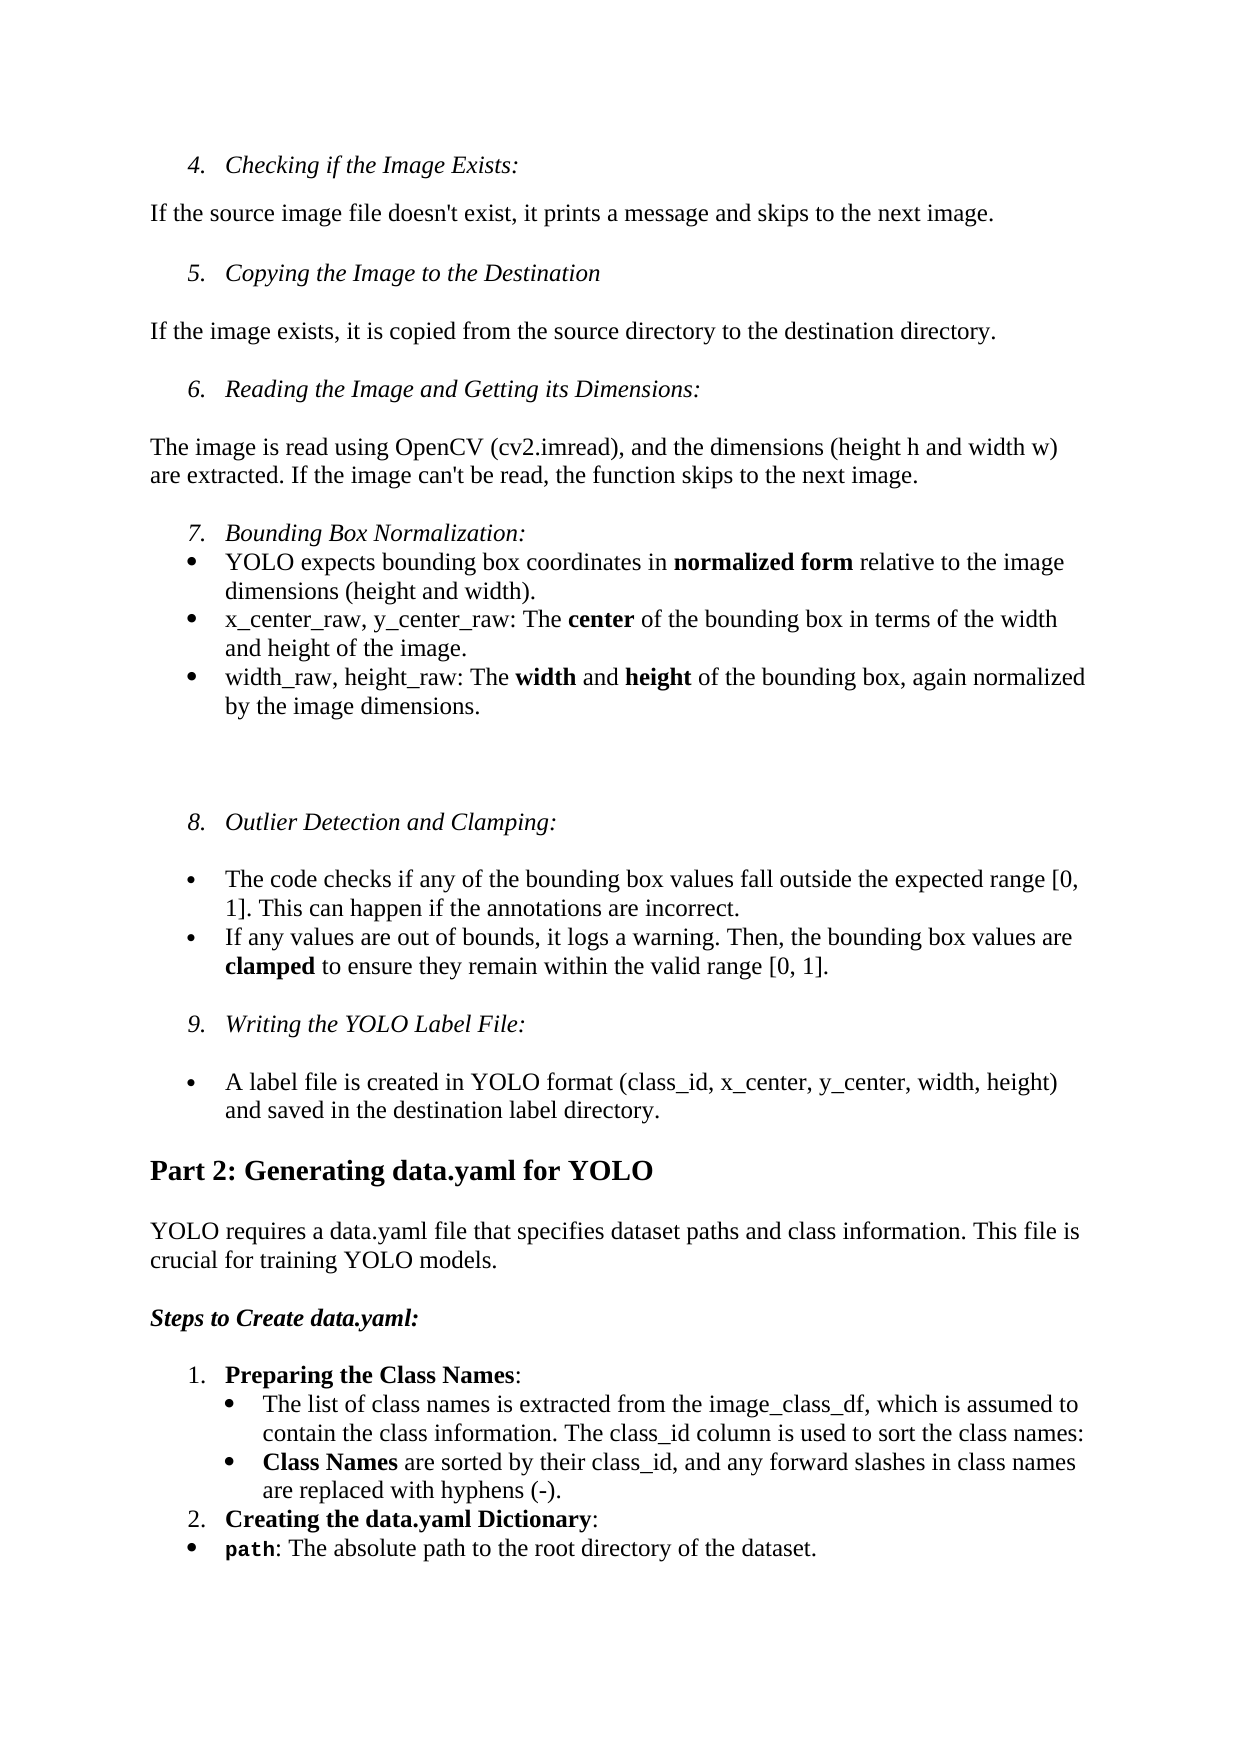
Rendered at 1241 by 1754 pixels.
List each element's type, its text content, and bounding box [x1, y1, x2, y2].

text Part 2: Generating data.yaml for YOLO [150, 1153, 1090, 1187]
list If any values are out of bounds, it logs a warning. Then, the bounding box values are clamped to ensure they remain within the valid range [0, 1]. [187, 922, 1090, 979]
list Copying the Image to the Destination [187, 258, 1090, 287]
list Writing the YOLO Label File: [187, 1009, 1090, 1037]
list x_center_raw, y_center_raw: The center of the bounding box in terms of the width and height of the image. [187, 604, 1090, 662]
text If the source image file doesn't exist, it prints a message and skips to the next image. [150, 198, 1090, 226]
list width_raw, height_raw: The width and height of the bounding box, again normalized by the image dimensions. [187, 662, 1090, 719]
list path: The absolute path to the root directory of the dataset. [187, 1533, 1090, 1563]
list A label file is created in YOLO format (class_id, x_center, y_center, width, height) and saved in the destination label directory. [187, 1067, 1090, 1124]
text If the image exists, it is copied from the source directory to the destination directory. [150, 316, 1090, 344]
text The image is read using OpenCV (cv2.imread), and the dimensions (height h and width w) are extracted. If the image can't be read, the function skips to the next image. [150, 432, 1090, 489]
list Reading the Image and Getting its Dimensions: [187, 374, 1090, 402]
list Creating the data.yaml Dictionary: [187, 1504, 1090, 1533]
text YOLO requires a data.yaml file that specifies dataset paths and class information. This file is crucial for training YOLO models. [150, 1216, 1090, 1273]
list Class Names are sorted by their class_id, and any forward slashes in class names are replaced with hyphens (-). [225, 1447, 1090, 1504]
list Bounding Box Normalization: [187, 518, 1090, 547]
list YOLO expects bounding box coordinates in normalized form relative to the image dimensions (height and width). [187, 547, 1090, 604]
list Outlier Detection and Clamping: [187, 807, 1090, 835]
list The code checks if any of the bounding box values fall outside the expected range [0, 1]. This can happen if the annotations are incorrect. [187, 864, 1090, 922]
text Steps to Create data.yaml: [150, 1303, 1090, 1331]
list Preparing the Class Names: [187, 1361, 1090, 1389]
list Checking if the Image Exists: [187, 150, 1090, 179]
list The list of class names is extracted from the image_class_df, which is assumed to contain the class information. The class_id column is used to sort the class names: [225, 1389, 1090, 1447]
